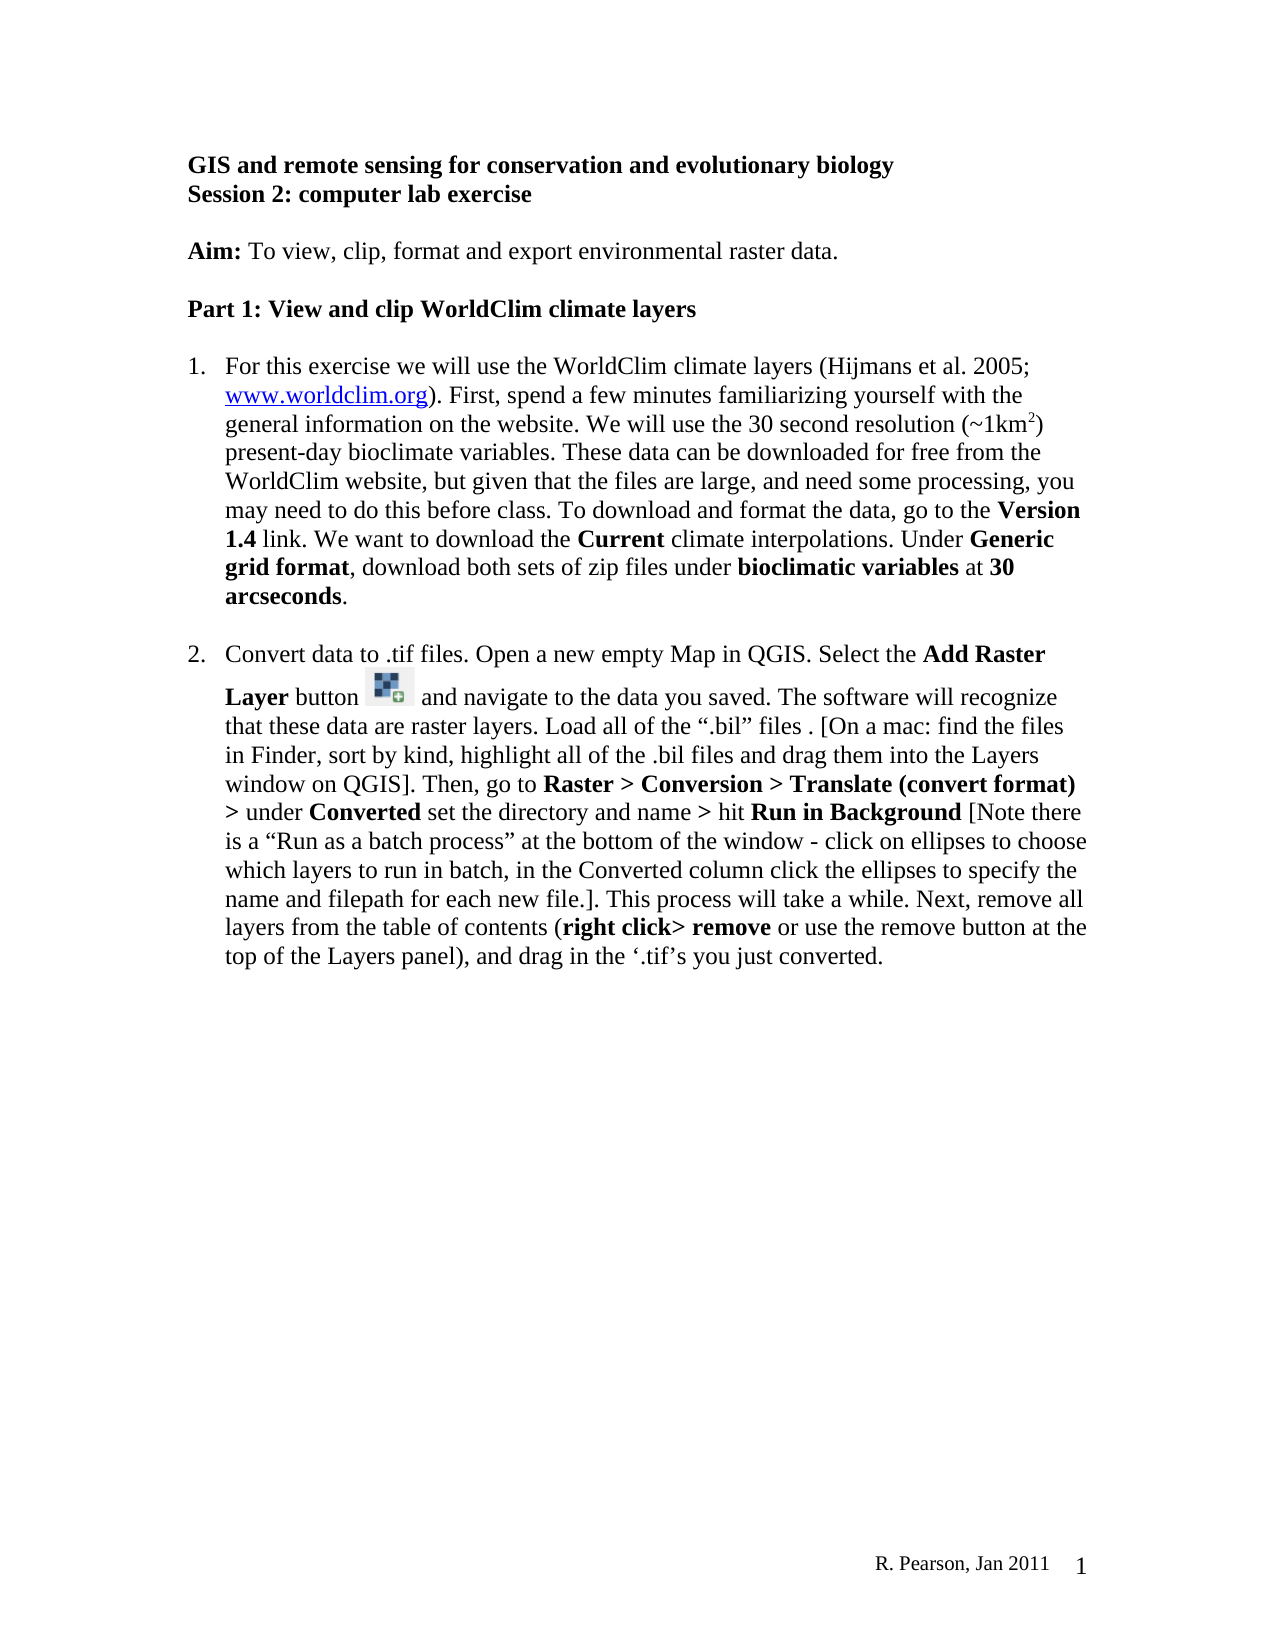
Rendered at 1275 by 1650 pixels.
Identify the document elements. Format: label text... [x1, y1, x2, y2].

text Session 2: computer lab exercise [187, 179, 1087, 207]
text Part 1: View and clip WorldClim climate layers [187, 294, 1087, 322]
text Aim: To view, clip, format and export environmental raster data. [187, 236, 1087, 265]
list For this exercise we will use the WorldClim climate layers (Hijmans et al. 2005; www.worldclim.org). First, spend a few minutes familiarizing yourself with the general information on the website. We will use the 30 second resolution (~1km2) present-day bioclimate variables. These data can be downloaded for free from the WorldClim website, but given that the files are large, and need some processing, you may need to do this before class. To download and format the data, go to the Version 1.4 link. We want to download the Current climate interpolations. Under Generic grid format, download both sets of zip files under bioclimatic variables at 30 arcseconds. [187, 351, 1087, 610]
text GIS and remote sensing for conservation and evolutionary biology [187, 150, 1087, 179]
list Convert data to .tif files. Open a new empty Map in QGIS. Select the Add Raster Layer button and navigate to the data you saved. The software will recognize that these data are raster layers. Load all of the “.bil” files . [On a mac: find the files in Finder, sort by kind, highlight all of the .bil files and drag them into the Layers window on QGIS]. Then, go to Raster > Conversion > Translate (convert format) > under Converted set the directory and name > hit Run in Background [Note there is a “Run as a batch process” at the bottom of the window - click on ellipses to choose which layers to run in batch, in the Converted column click the ellipses to specify the name and filepath for each new file.]. This process will take a while. Next, remove all layers from the table of contents (right click> remove or use the remove button at the top of the Layers panel), and drag in the ‘.tif’s you just converted. [187, 639, 1087, 970]
picture [365, 667, 415, 706]
